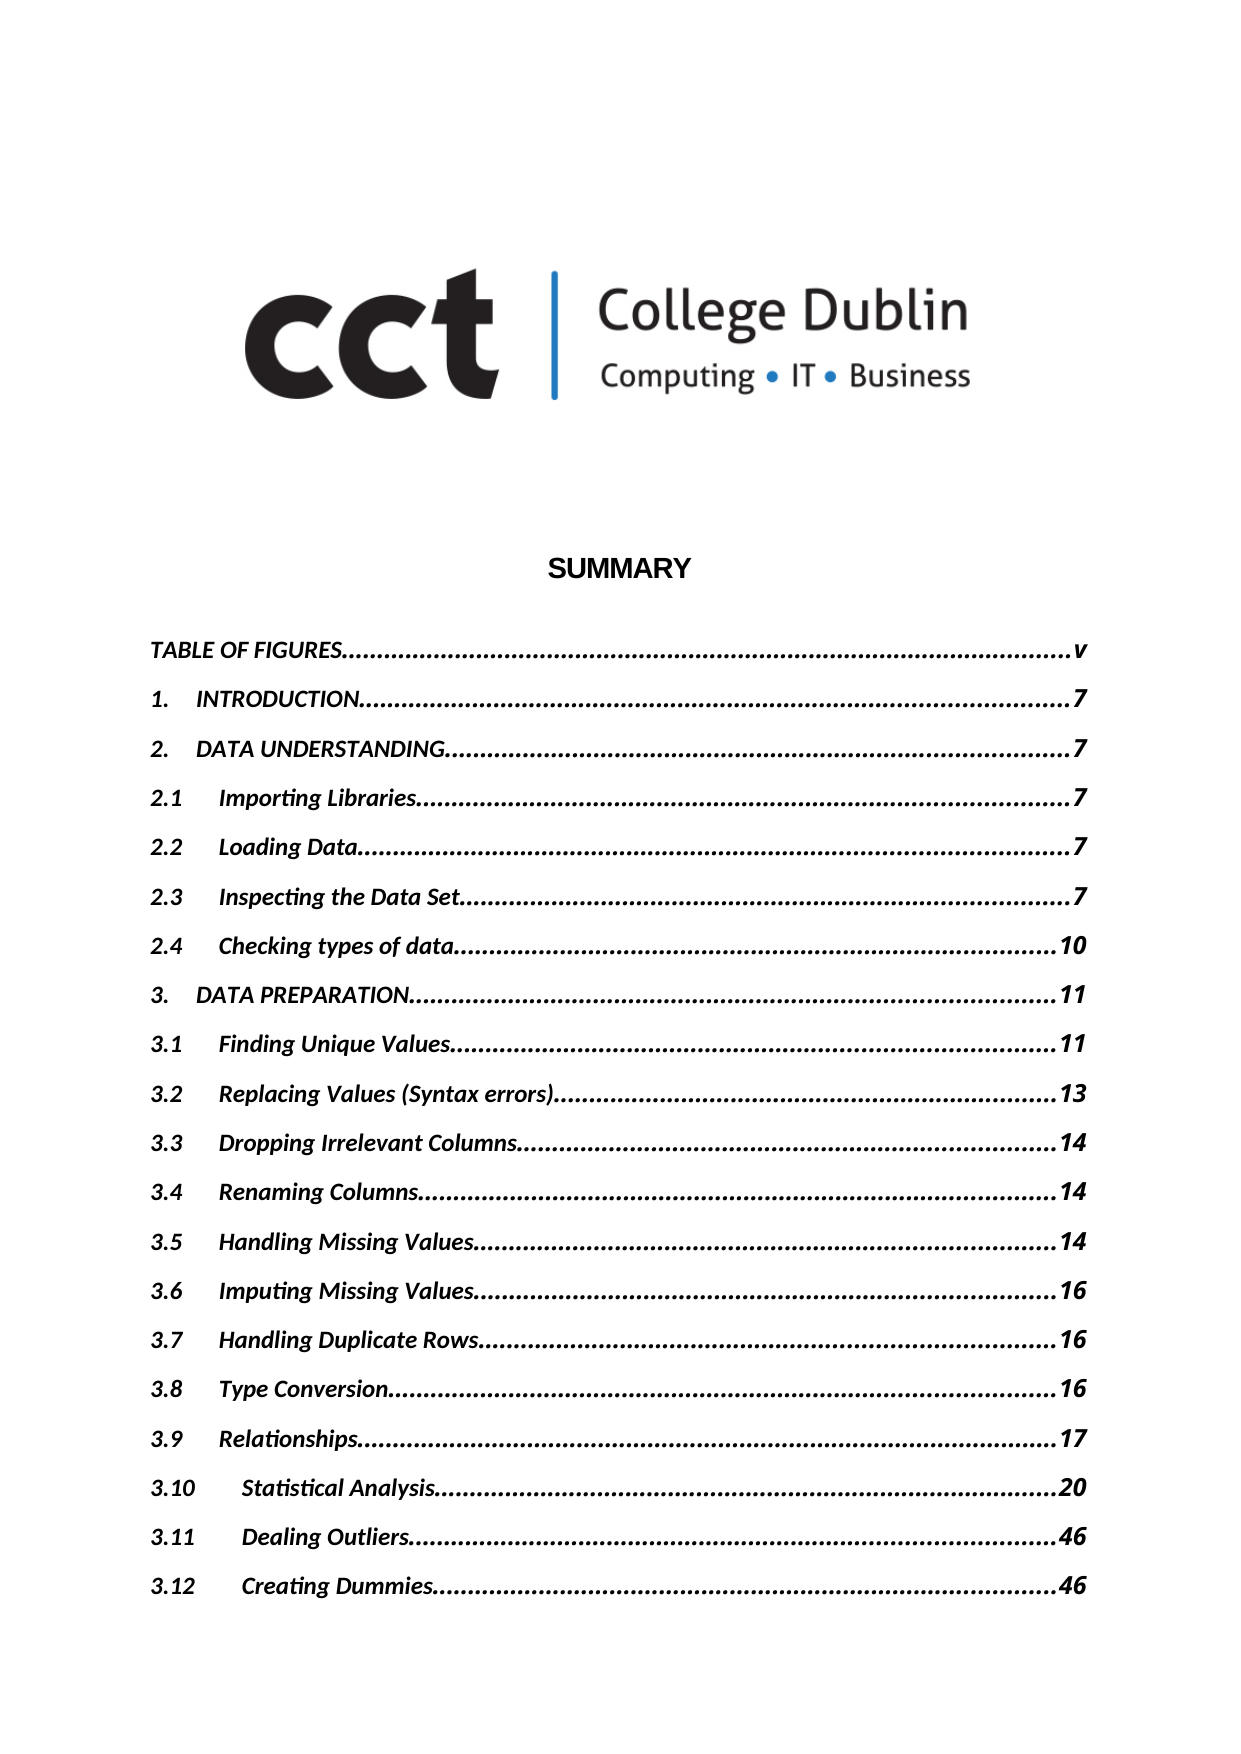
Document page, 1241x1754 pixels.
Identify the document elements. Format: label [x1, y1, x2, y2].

picture [150, 175, 1091, 501]
